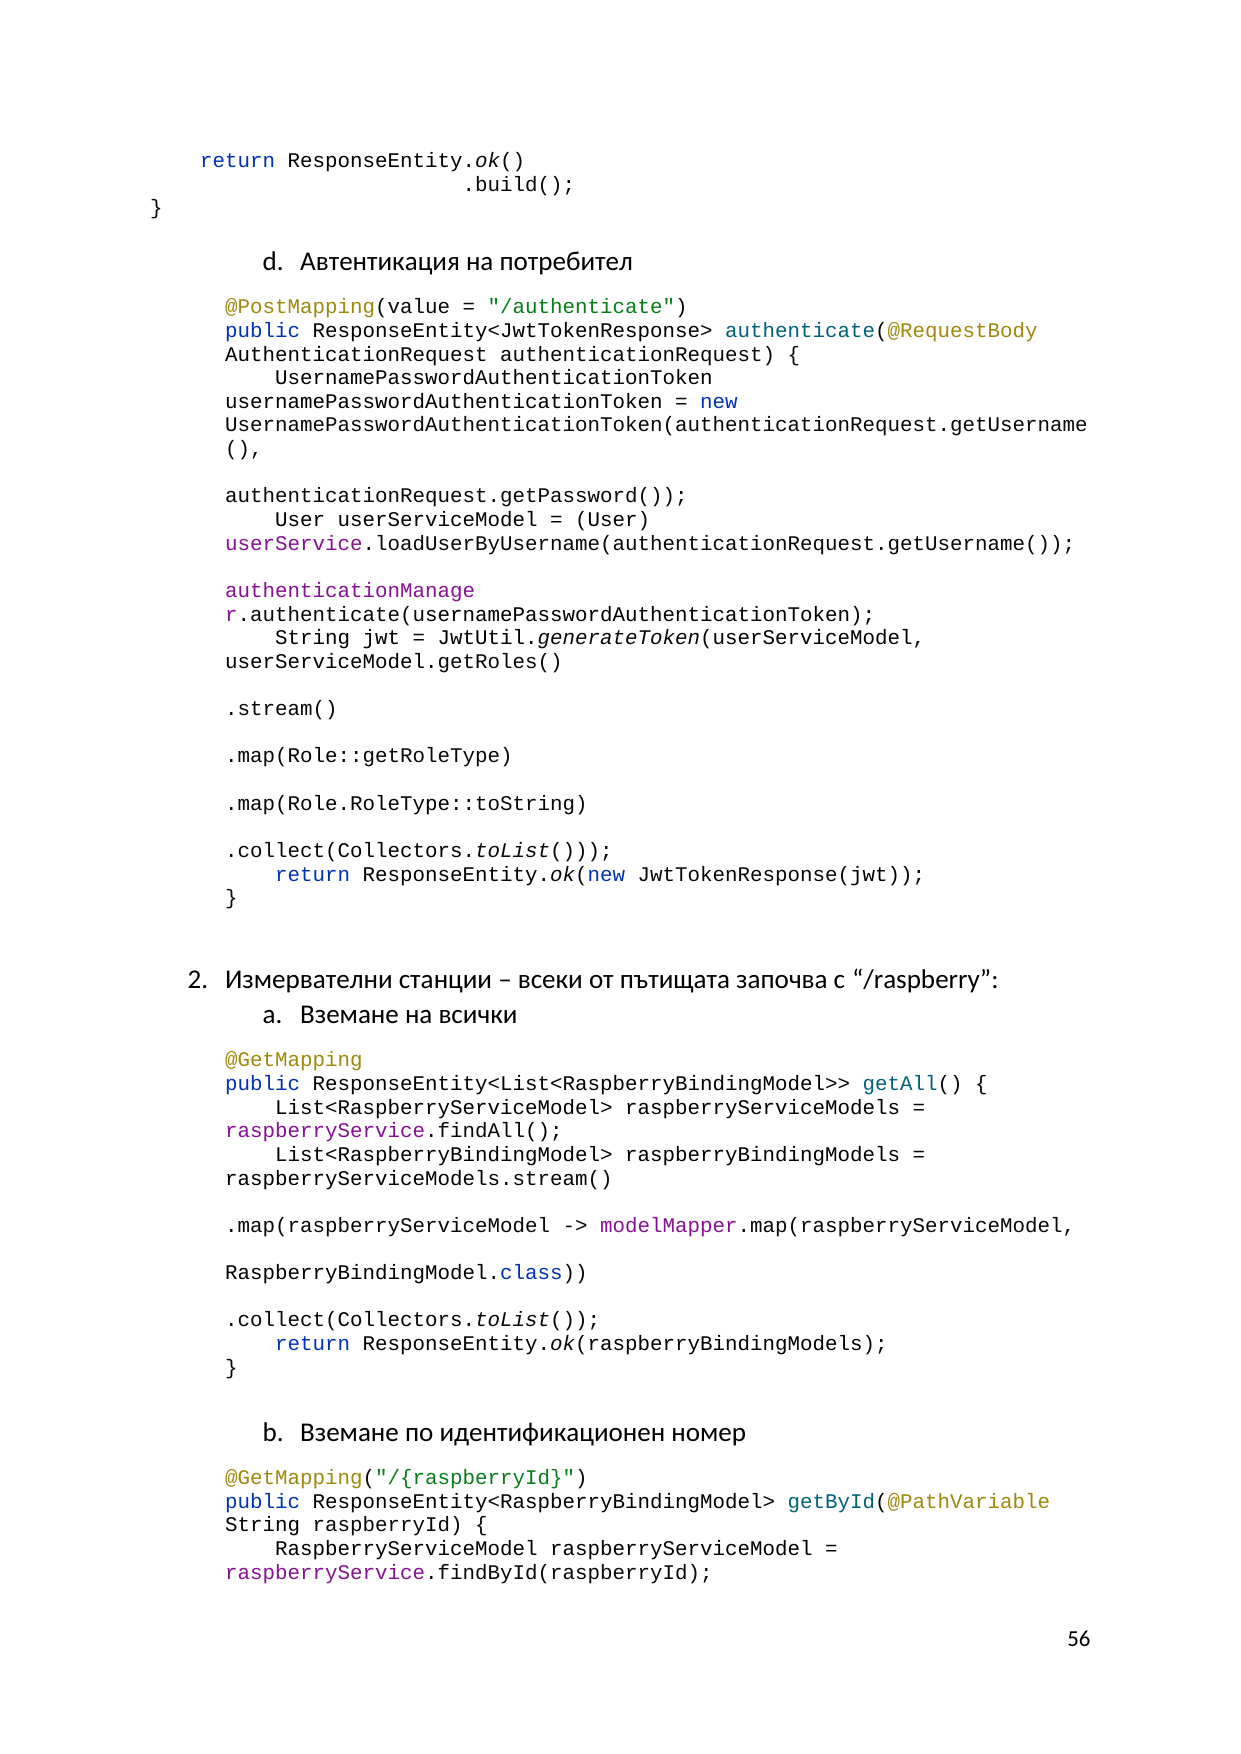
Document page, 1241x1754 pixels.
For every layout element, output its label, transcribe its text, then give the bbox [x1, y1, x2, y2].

text @GetMapping public ResponseEntity<List<RaspberryBindingModel>> getAll() { List<RaspberryServiceModel> raspberryServiceModels = raspberryService.findAll(); List<RaspberryBindingModel> raspberryBindingModels = raspberryServiceModels.stream() .map(raspberryServiceModel -> modelMapper.map(raspberryServiceModel, RaspberryBindingModel.class)) .collect(Collectors.toList()); return ResponseEntity.ok(raspberryBindingModels); } [225, 1049, 1090, 1380]
text @PostMapping(value = "/authenticate") public ResponseEntity<JwtTokenResponse> authenticate(@RequestBody AuthenticationRequest authenticationRequest) { UsernamePasswordAuthenticationToken usernamePasswordAuthenticationToken = new UsernamePasswordAuthenticationToken(authenticationRequest.getUsername(), authenticationRequest.getPassword()); User userServiceModel = (User) userService.loadUserByUsername(authenticationRequest.getUsername()); authenticationManager.authenticate(usernamePasswordAuthenticationToken); String jwt = JwtUtil.generateToken(userServiceModel, userServiceModel.getRoles() .stream() .map(Role::getRoleType) .map(Role.RoleType::toString) .collect(Collectors.toList())); return ResponseEntity.ok(new JwtTokenResponse(jwt)); } [225, 296, 1090, 911]
list Вземане на всички [262, 998, 1090, 1031]
list Измервателни станции – всеки от пътищата започва с “/raspberry”: [187, 963, 1090, 996]
list Автентикация на потребител [262, 244, 1090, 278]
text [150, 150, 1090, 221]
list Вземане по идентификационен номер [262, 1415, 1090, 1448]
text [225, 1467, 1090, 1585]
